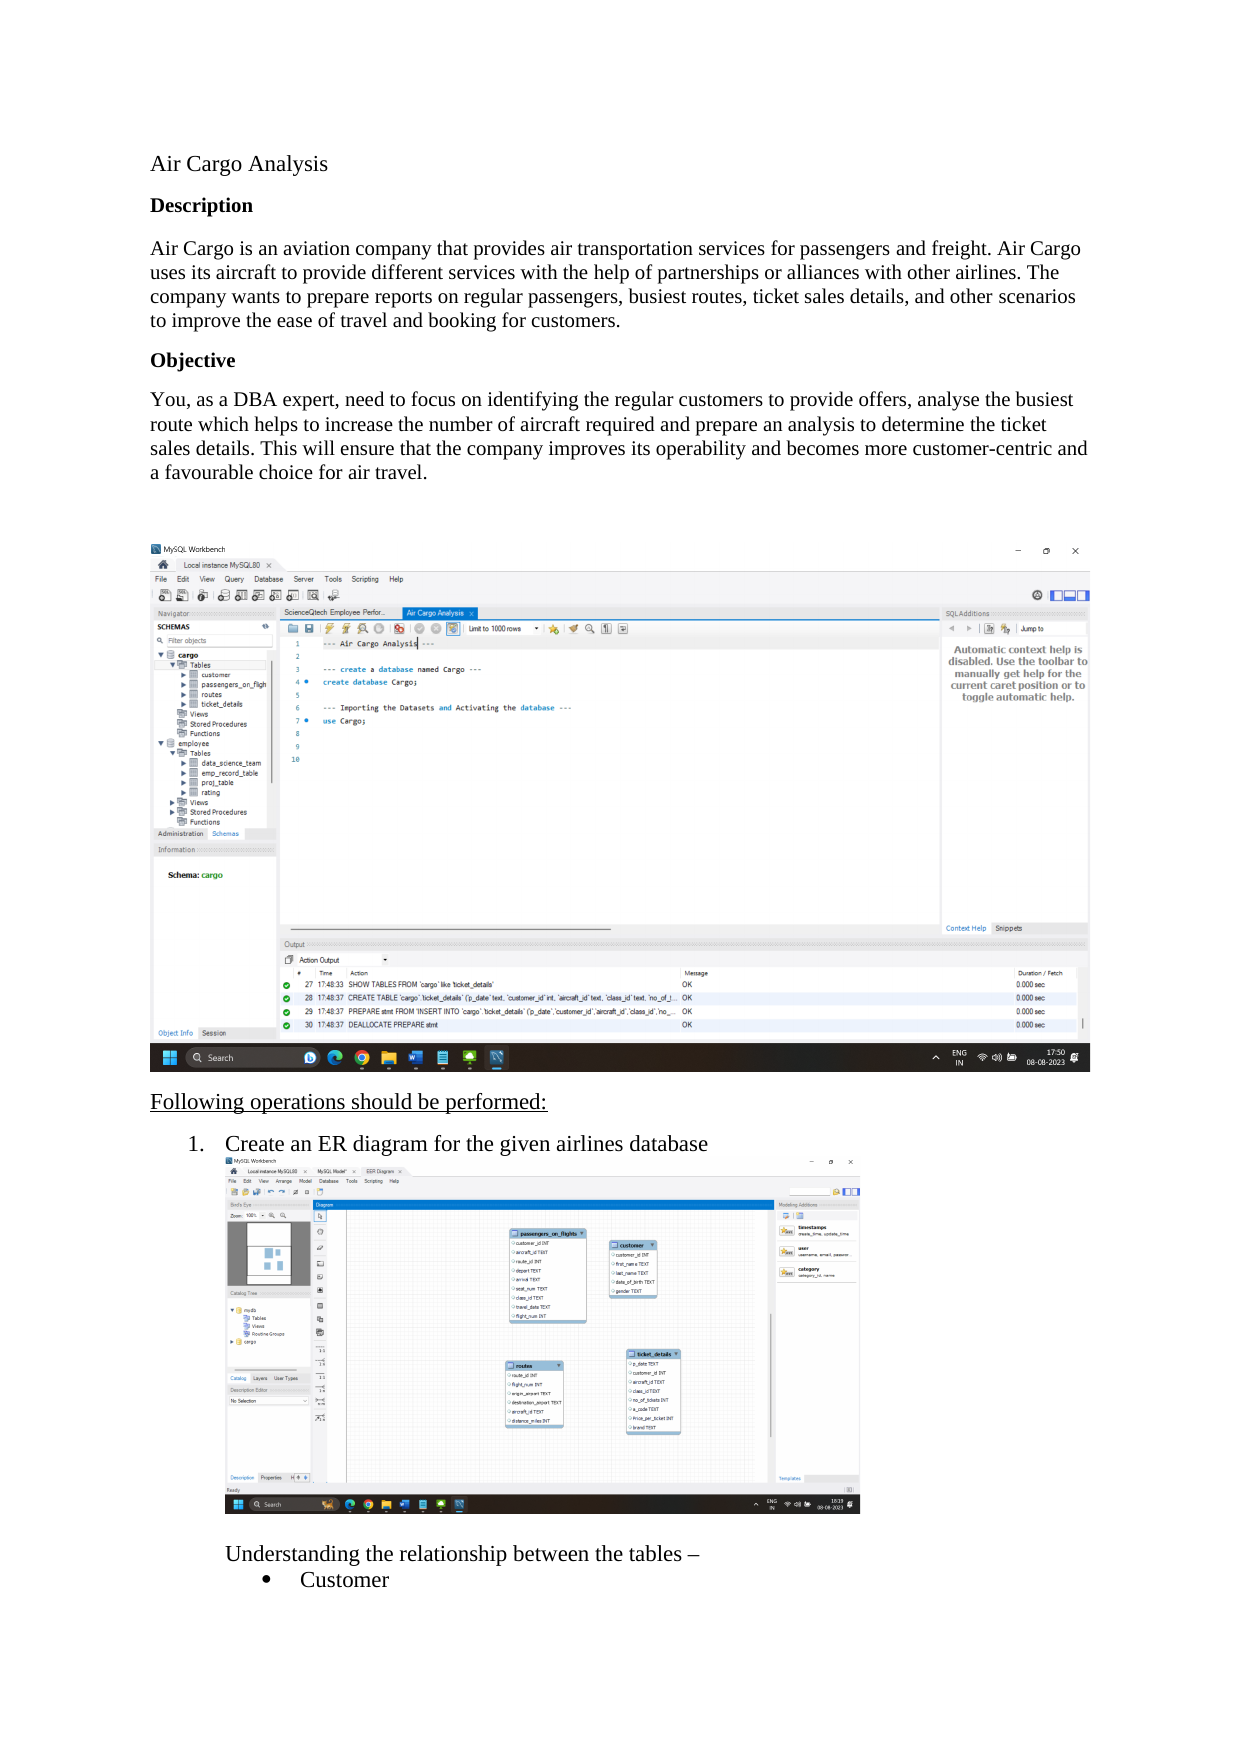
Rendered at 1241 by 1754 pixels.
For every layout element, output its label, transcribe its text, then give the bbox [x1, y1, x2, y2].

text Following operations should be performed: [150, 1088, 1090, 1114]
text Air Cargo is an aviation company that provides air transportation services for passengers and freight. Air Cargo uses its aircraft to provide different services with the help of partnerships or alliances with other airlines. The company wants to prepare reports on regular passengers, busiest routes, ticket sales details, and other scenarios to improve the ease of travel and booking for customers. [150, 236, 1090, 332]
picture [225, 1156, 861, 1514]
list Create an ER diagram for the given airlines database [187, 1130, 1090, 1156]
list Customer [262, 1566, 1090, 1592]
text Understanding the relationship between the tables – [225, 1540, 1090, 1566]
text Description [150, 193, 1090, 217]
text Air Cargo Analysis [150, 150, 1090, 176]
text Objective [150, 348, 1090, 372]
picture [150, 542, 1091, 1072]
text You, as a DBA expert, need to focus on identifying the regular customers to provide offers, analyse the busiest route which helps to increase the number of aircraft required and prepare an analysis to determine the ticket sales details. This will ensure that the company improves its operability and becomes more customer-centric and a favourable choice for air travel. [150, 387, 1090, 484]
